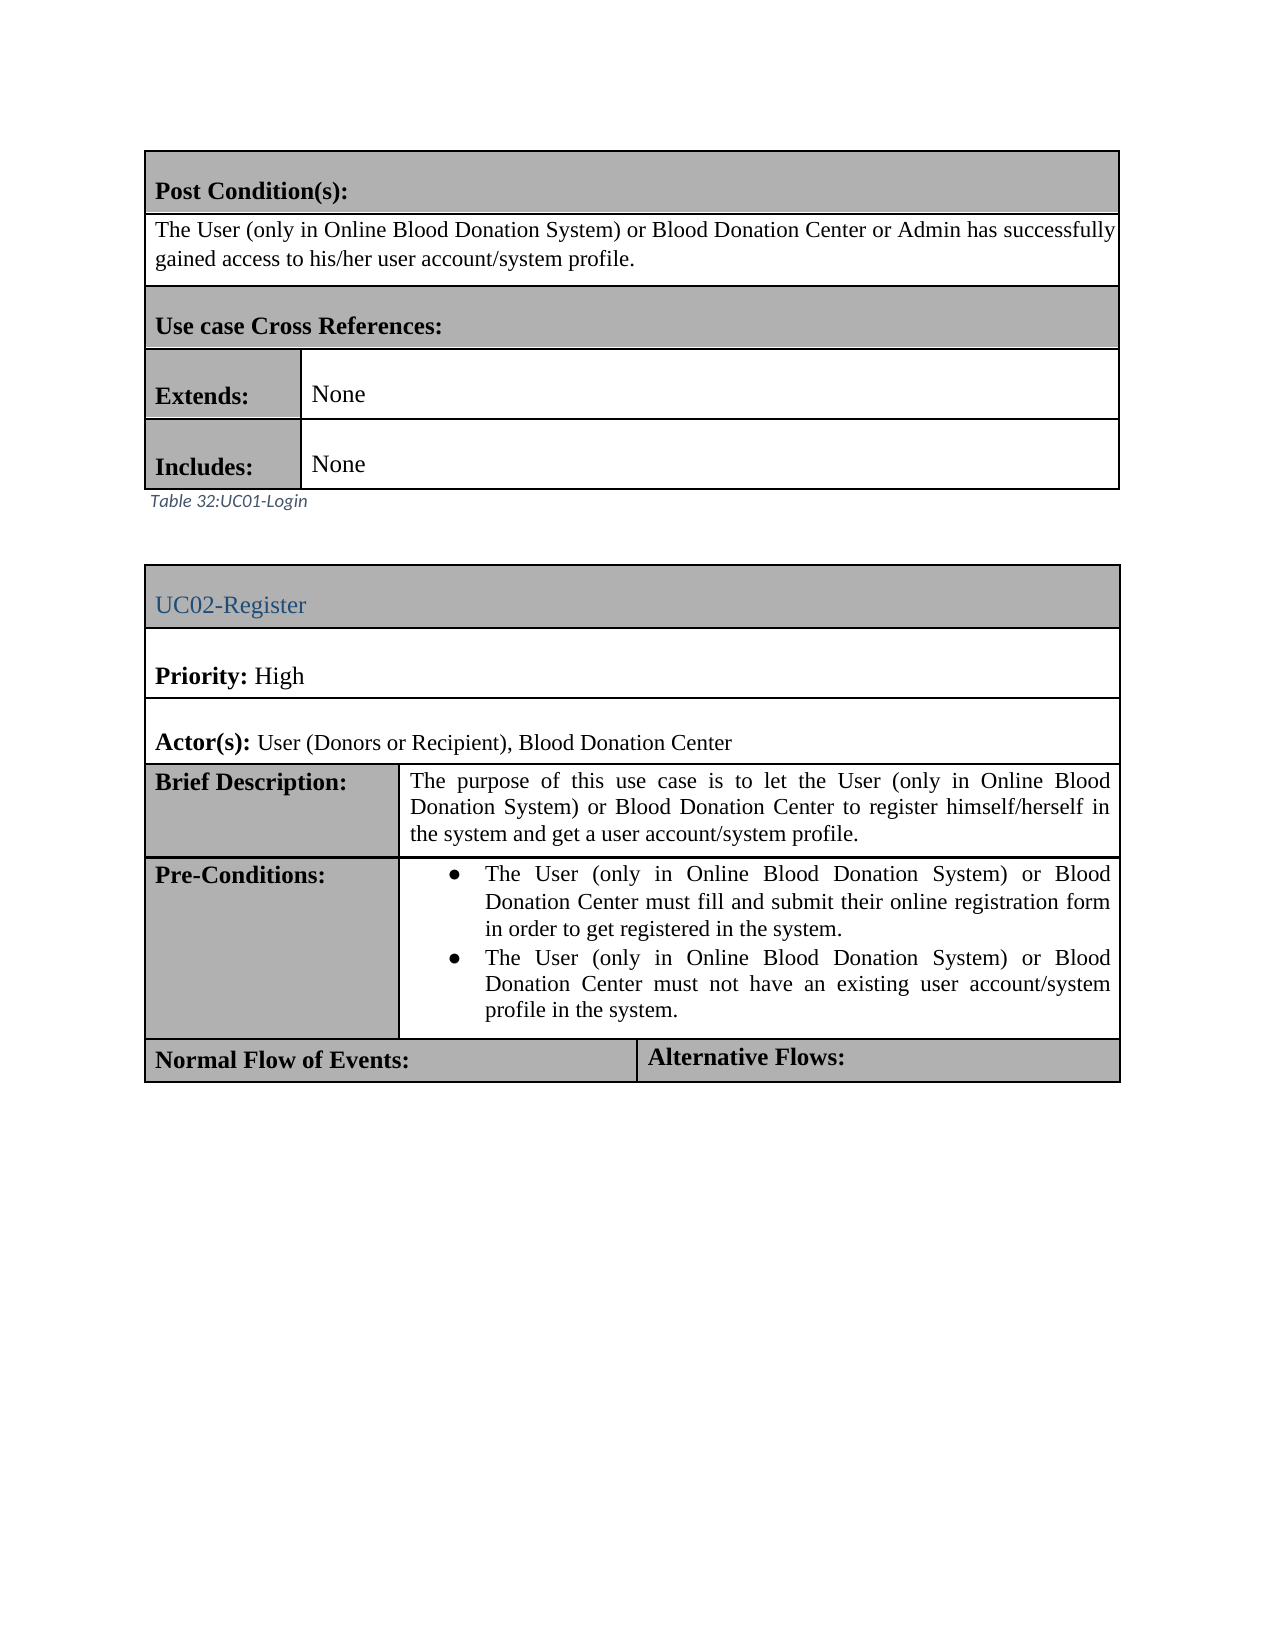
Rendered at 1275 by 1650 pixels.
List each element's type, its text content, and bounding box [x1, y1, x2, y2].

table_cell Normal Flow of Events: [146, 1040, 636, 1081]
table_cell The purpose of this use case is to let the User (only in Online Blood Donation System) or Blood Donation Center to register himself/herself in the system and get a user account/system profile. [400, 765, 1119, 856]
table_cell The User (only in Online Blood Donation System) or Blood Donation Center or Admin has successfully gained access to his/her user account/system profile. [146, 215, 1118, 285]
table_cell None [302, 350, 1118, 417]
table_cell Pre-Conditions: [146, 859, 398, 1038]
table_cell Alternative Flows: [638, 1040, 1119, 1081]
table_cell The User (only in Online Blood Donation System) or Blood Donation Center must fill and submit their online registration form in order to get registered in the system. The User (only in Online Blood Donation System) or Blood Donation Center must not have an existing user account/system profile in the system. [400, 859, 1119, 1038]
table_cell Includes: [146, 420, 300, 488]
table_header UC02-Register [146, 566, 1119, 627]
table_cell Extends: [146, 350, 300, 417]
table_cell Use case Cross References: [146, 287, 1118, 347]
table_cell Actor(s): User (Donors or Recipient), Blood Donation Center [146, 699, 1119, 763]
table_cell Priority: High [146, 629, 1119, 697]
table_cell Brief Description: [146, 765, 398, 856]
table_cell Post Condition(s): [146, 152, 1118, 212]
table_cell None [302, 420, 1118, 488]
